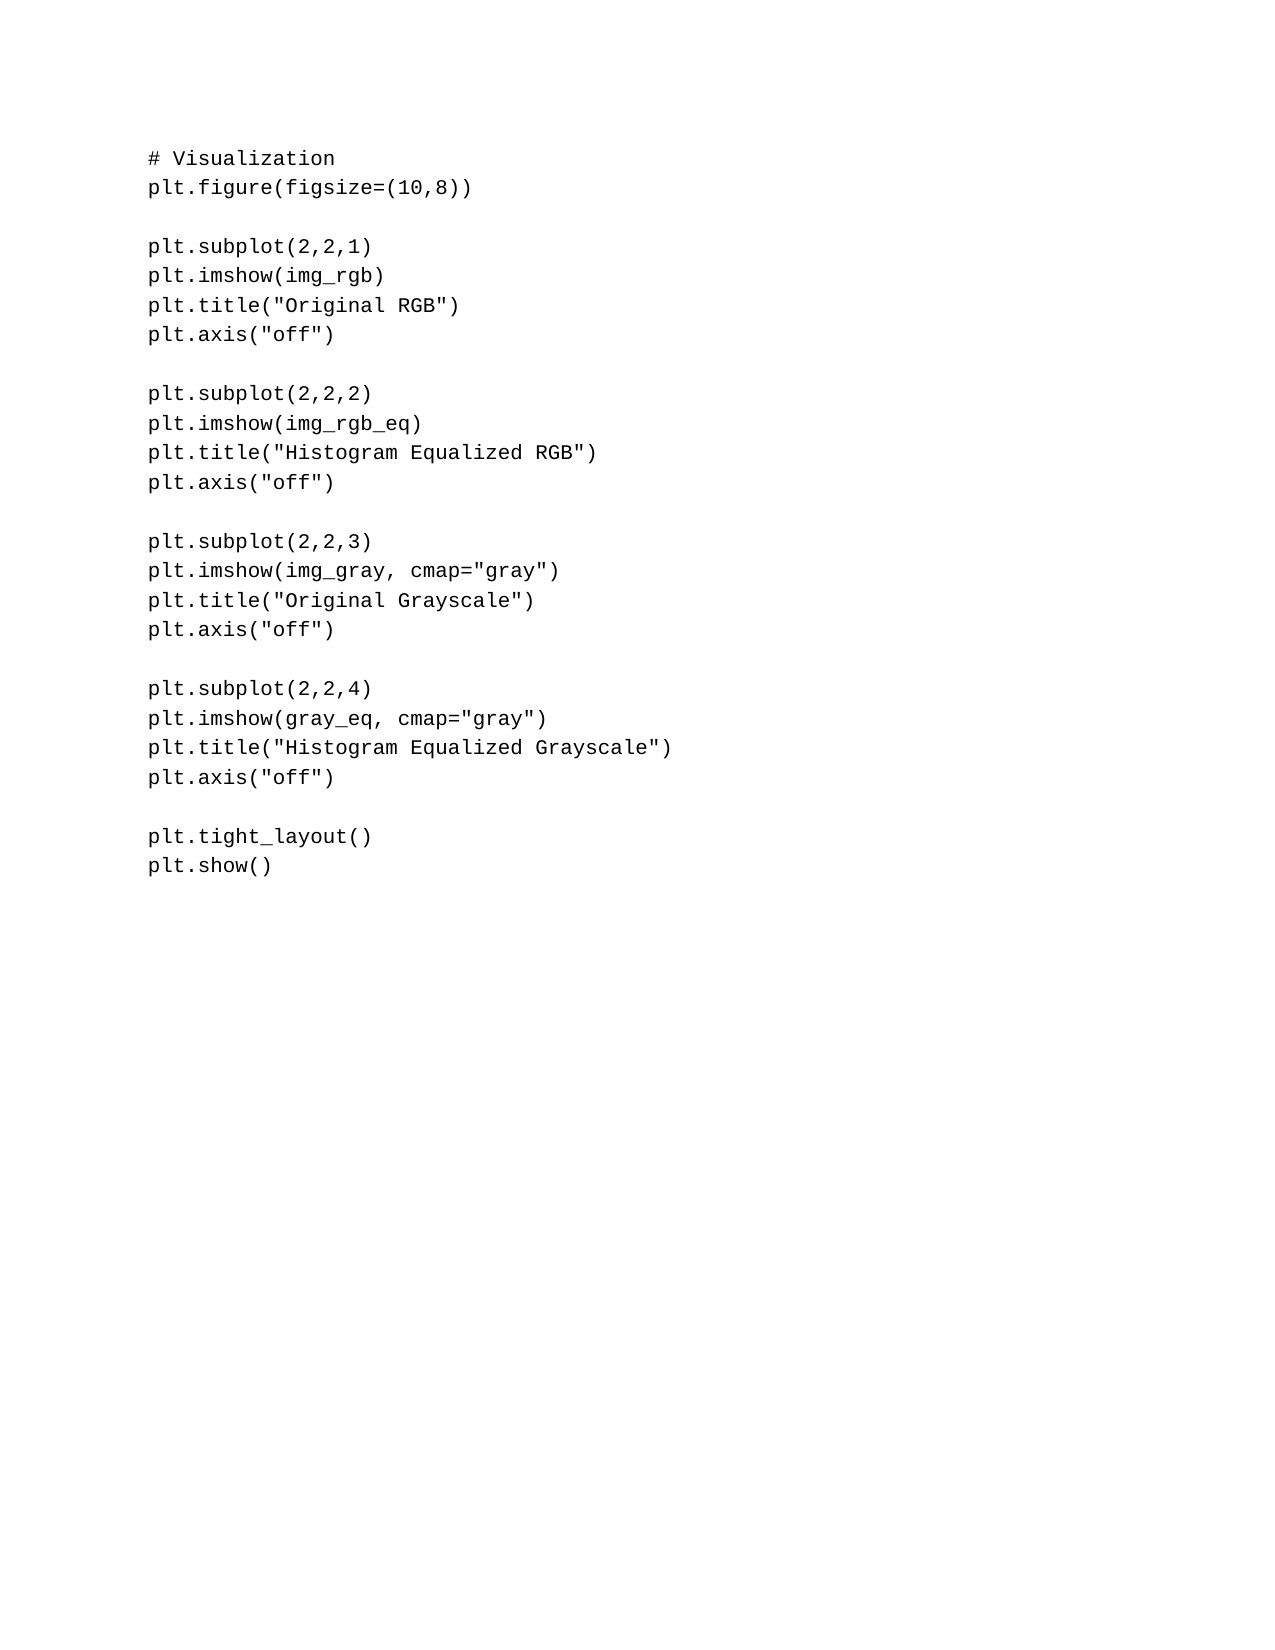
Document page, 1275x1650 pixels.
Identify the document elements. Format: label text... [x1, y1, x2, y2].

text plt.title("Original Grayscale") [148, 590, 1127, 613]
text plt.imshow(img_gray, cmap="gray") [148, 560, 1127, 584]
text plt.imshow(gray_eq, cmap="gray") [148, 708, 1127, 731]
text plt.title("Histogram Equalized Grayscale") [148, 737, 1127, 761]
text plt.subplot(2,2,4) [148, 678, 1127, 702]
text plt.axis("off") [148, 767, 1127, 790]
text plt.figure(figsize=(10,8)) [148, 177, 1127, 201]
text plt.subplot(2,2,2) [148, 383, 1127, 407]
text plt.subplot(2,2,1) [148, 236, 1127, 260]
text plt.imshow(img_rgb) [148, 266, 1127, 289]
text plt.axis("off") [148, 324, 1127, 348]
text plt.axis("off") [148, 619, 1127, 643]
text plt.tight_layout() [148, 826, 1127, 849]
text plt.show() [148, 855, 1127, 879]
text plt.title("Histogram Equalized RGB") [148, 442, 1127, 466]
text plt.imshow(img_rgb_eq) [148, 413, 1127, 437]
text plt.axis("off") [148, 472, 1127, 496]
text # Visualization [148, 148, 1127, 171]
text plt.title("Original RGB") [148, 295, 1127, 319]
text plt.subplot(2,2,3) [148, 531, 1127, 554]
